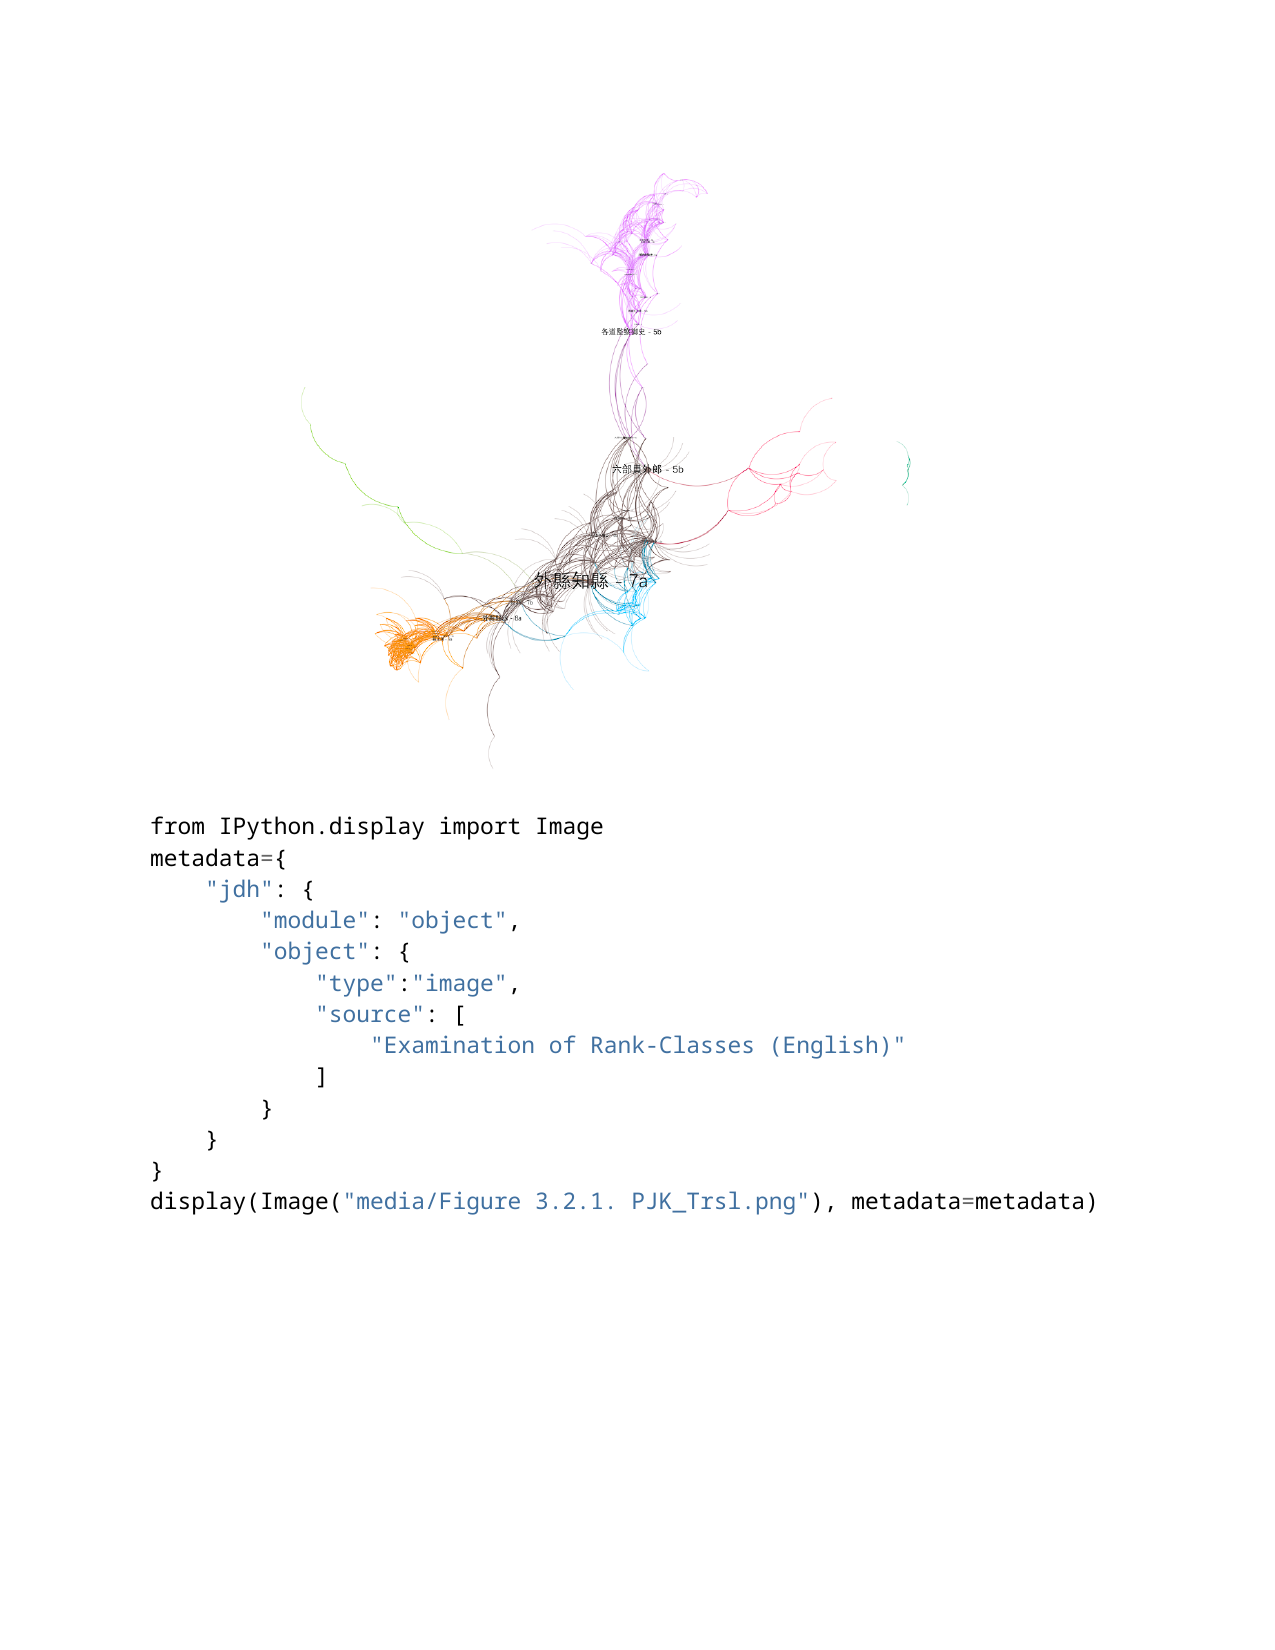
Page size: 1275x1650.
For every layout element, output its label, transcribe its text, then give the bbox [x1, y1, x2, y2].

text from IPython.display import Image metadata={ "jdh": { "module": "object", "object": { "type":"image", "source": [ "Examination of Rank-Classes (English)" ] } } } display(Image("media/Figure 3.2.1. PJK_Trsl.png"), metadata=metadata) [150, 810, 1125, 1216]
picture [168, 150, 1044, 792]
